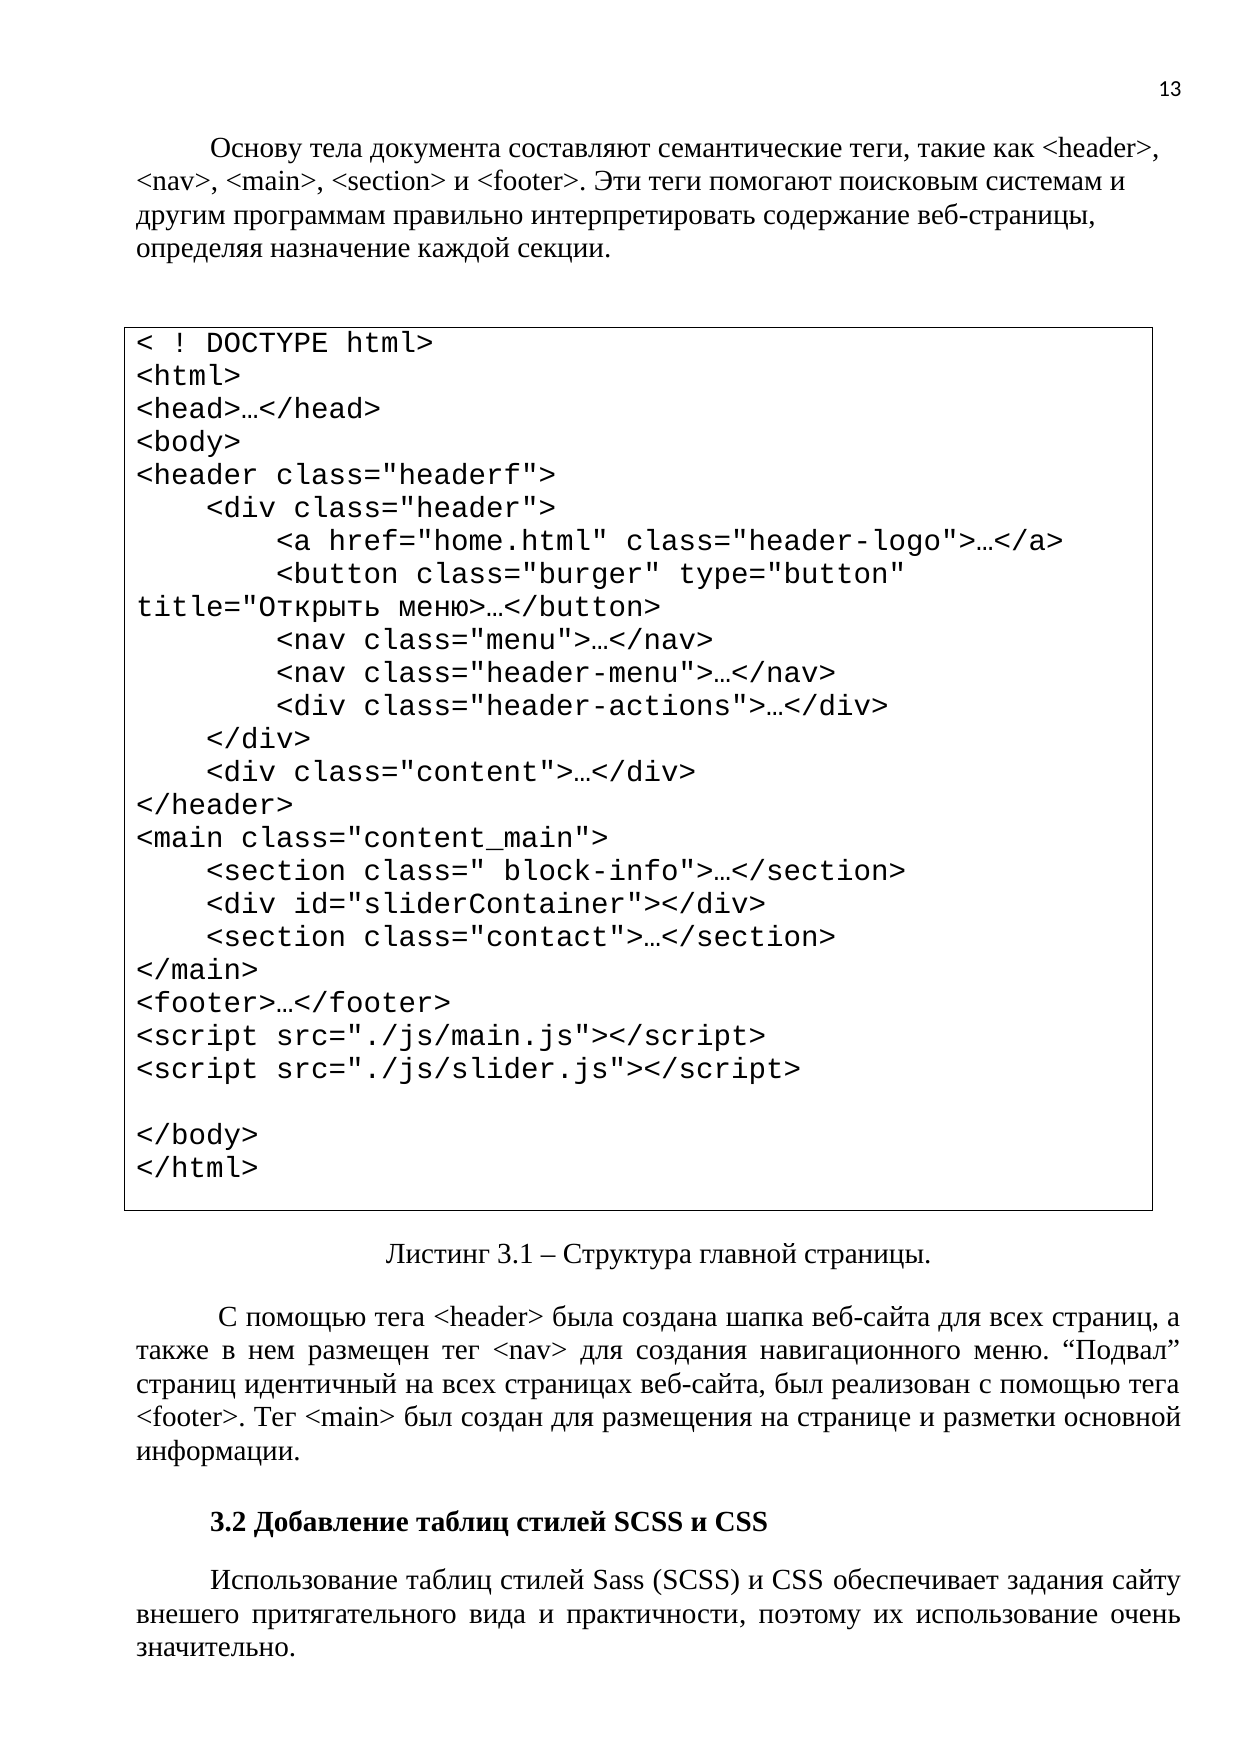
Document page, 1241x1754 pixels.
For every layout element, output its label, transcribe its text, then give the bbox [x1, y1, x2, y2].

text Основу тела документа составляют семантические теги, такие как <header>, <nav>, <main>, <section> и <footer>. Эти теги помогают поисковым системам и другим программам правильно интерпретировать содержание веб-страницы, определяя назначение каждой секции. [136, 130, 1181, 264]
text Использование таблиц стилей Sass (SCSS) и CSS обеспечивает задания сайту внешего притягательного вида и практичности, поэтому их использование очень значительно. [136, 1562, 1181, 1663]
text С помощью тега <header> была создана шапка веб-сайта для всех страниц, а также в нем размещен тег <nav> для создания навигационного меню. “Подвал” страниц идентичный на всех страницах веб-сайта, был реализован с помощью тега <footer>. Тег <main> был создан для размещения на странице и разметки основной информации. [136, 1299, 1181, 1466]
text 3.2 Добавление таблиц стилей SCSS и CSS [136, 1504, 1181, 1537]
table_header < ! DOCTYPE html> <html> <head>…</head> <body> <header class="headerf"> <div class="header"> <a href="home.html" class="header-logo">…</a> <button class="burger" type="button" title="Открыть меню>…</button> <nav class="menu">…</nav> <nav class="header-menu">…</nav> <div class="header-actions">…</div> </div> <div class="content">…</div> </header> <main class="content_main"> <section class=" block-info">…</section> <div id="sliderContainer"></div> <section class="contact">…</section> </main> <footer>…</footer> <script src="./js/main.js"></script> <script src="./js/slider.js"></script> </body> </html> [125, 328, 1152, 1210]
text Листинг 3.1 – Структура главной страницы. [136, 1236, 1181, 1269]
